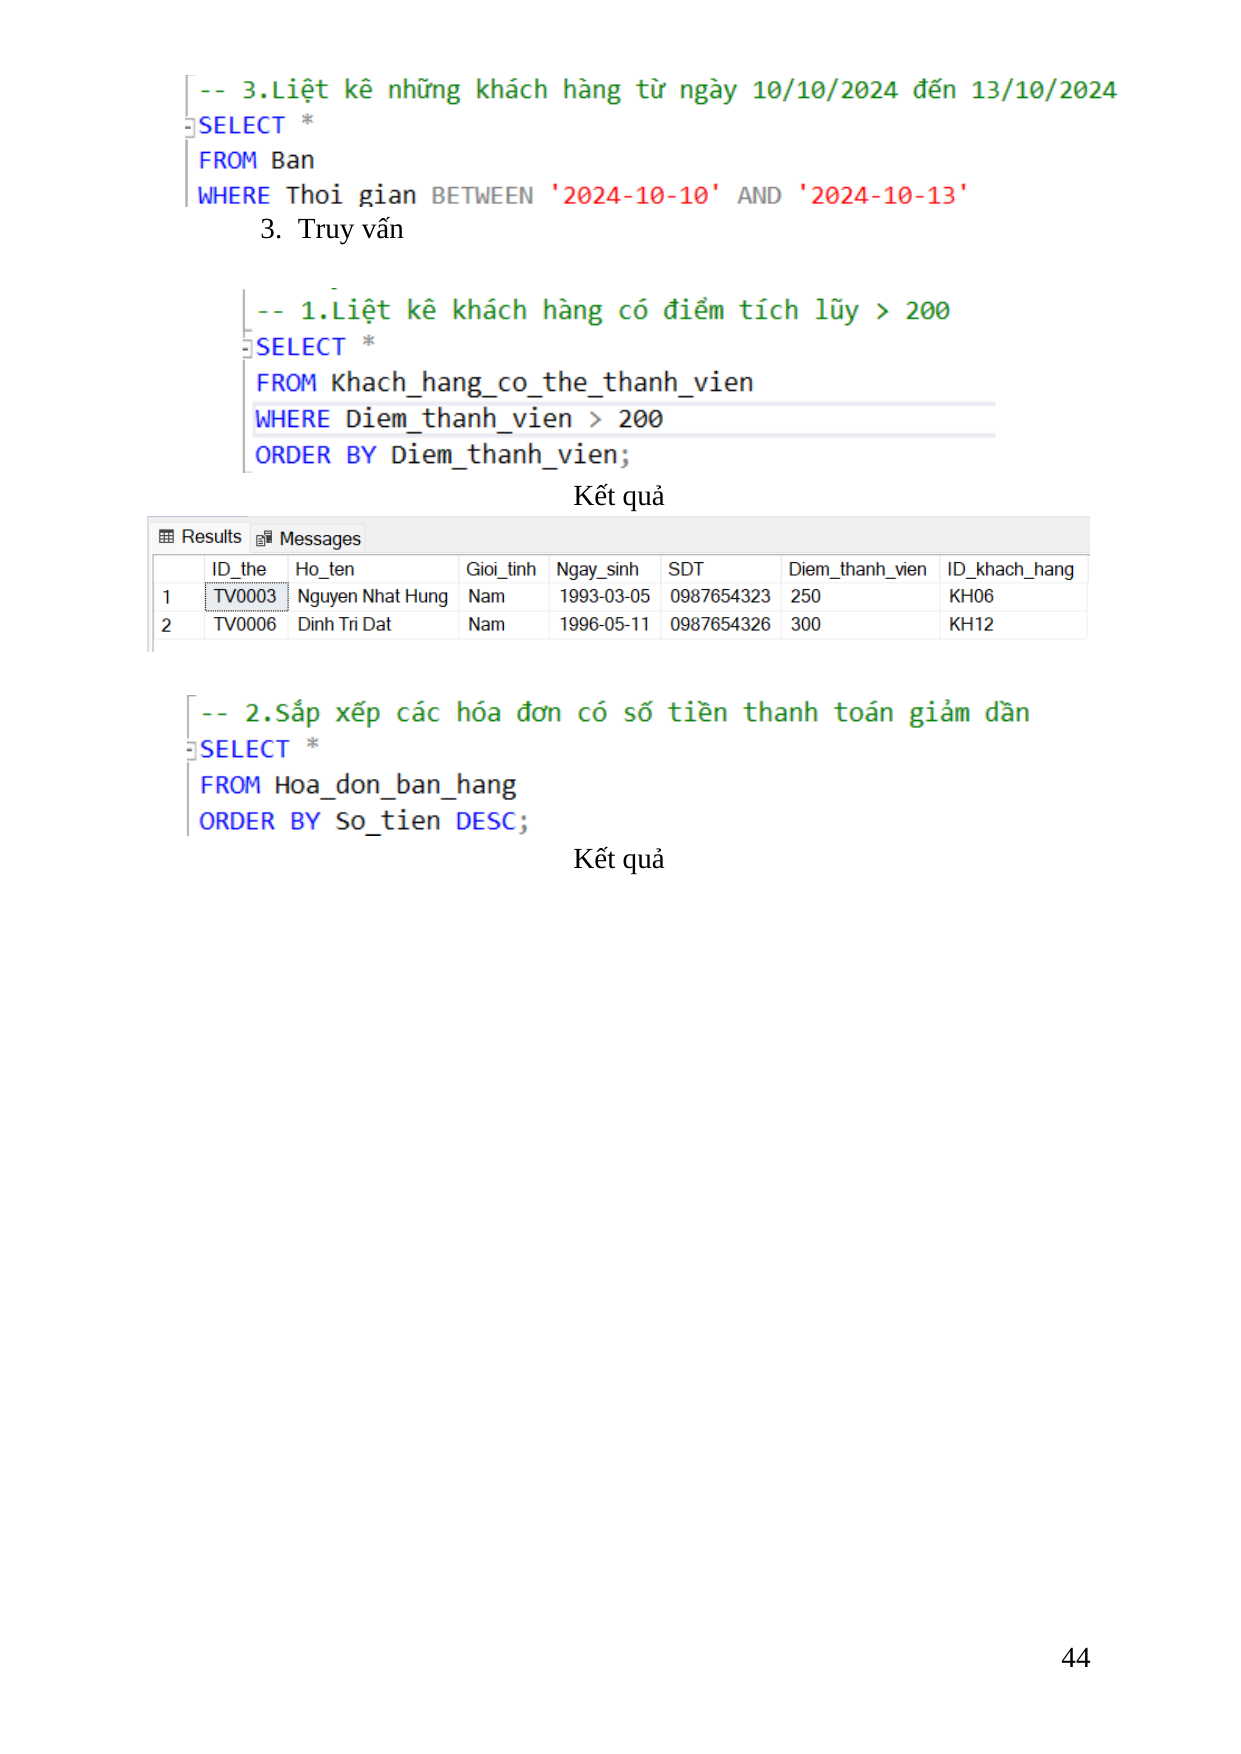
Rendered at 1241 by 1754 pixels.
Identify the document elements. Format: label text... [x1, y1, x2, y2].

subtitle Truy vấn [223, 211, 1090, 245]
picture [185, 75, 1128, 207]
text Kết quả [148, 841, 1090, 874]
picture [242, 288, 996, 473]
picture [186, 695, 1051, 836]
picture [147, 516, 1091, 652]
text Kết quả [148, 478, 1090, 511]
